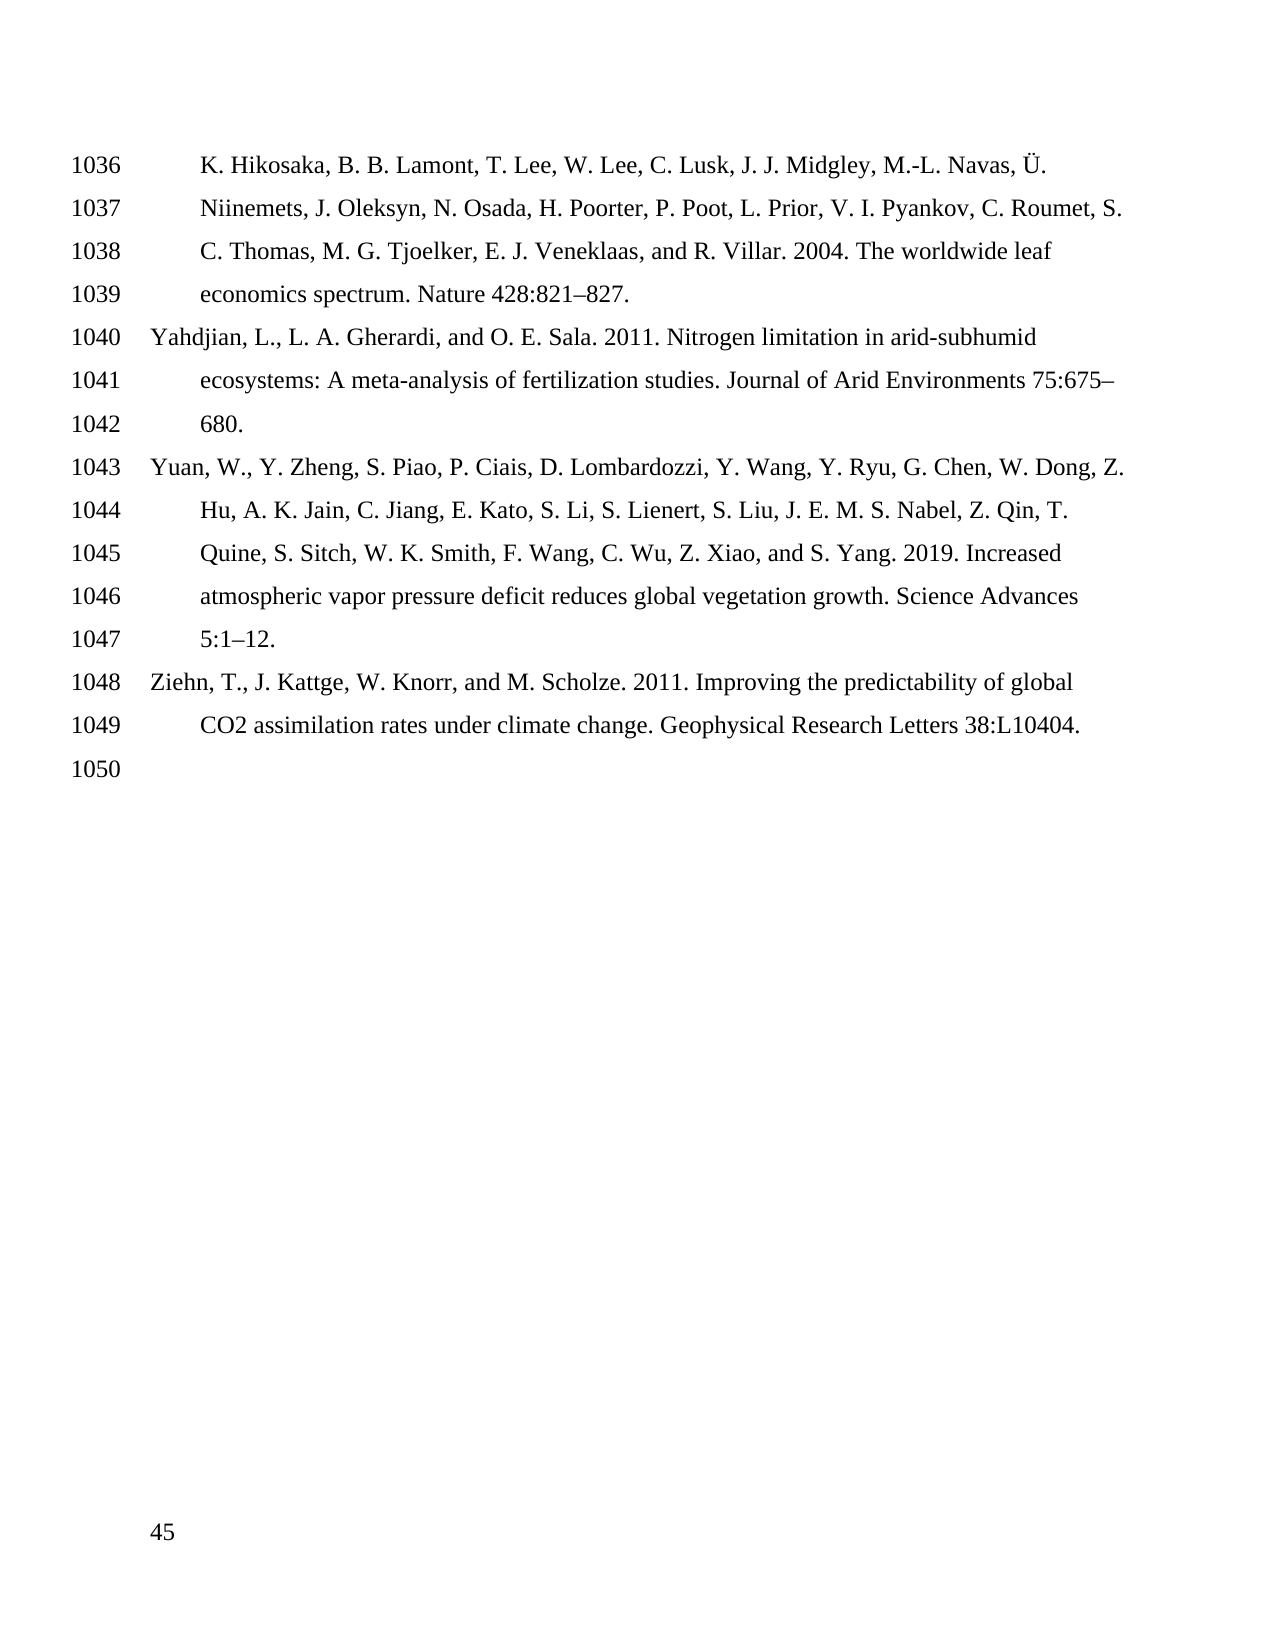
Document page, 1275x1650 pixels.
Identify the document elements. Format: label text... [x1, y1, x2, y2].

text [150, 150, 1125, 308]
text Ziehn, T., J. Kattge, W. Knorr, and M. Scholze. 2011. Improving the predictability of global CO2 assimilation rates under climate change. Geophysical Research Letters 38:L10404. [150, 667, 1125, 739]
text Yuan, W., Y. Zheng, S. Piao, P. Ciais, D. Lombardozzi, Y. Wang, Y. Ryu, G. Chen, W. Dong, Z. Hu, A. K. Jain, C. Jiang, E. Kato, S. Li, S. Lienert, S. Liu, J. E. M. S. Nabel, Z. Qin, T. Quine, S. Sitch, W. K. Smith, F. Wang, C. Wu, Z. Xiao, and S. Yang. 2019. Increased atmospheric vapor pressure deficit reduces global vegetation growth. Science Advances 5:1–12. [150, 452, 1125, 653]
text Yahdjian, L., L. A. Gherardi, and O. E. Sala. 2011. Nitrogen limitation in arid-subhumid ecosystems: A meta-analysis of fertilization studies. Journal of Arid Environments 75:675–680. [150, 322, 1125, 437]
